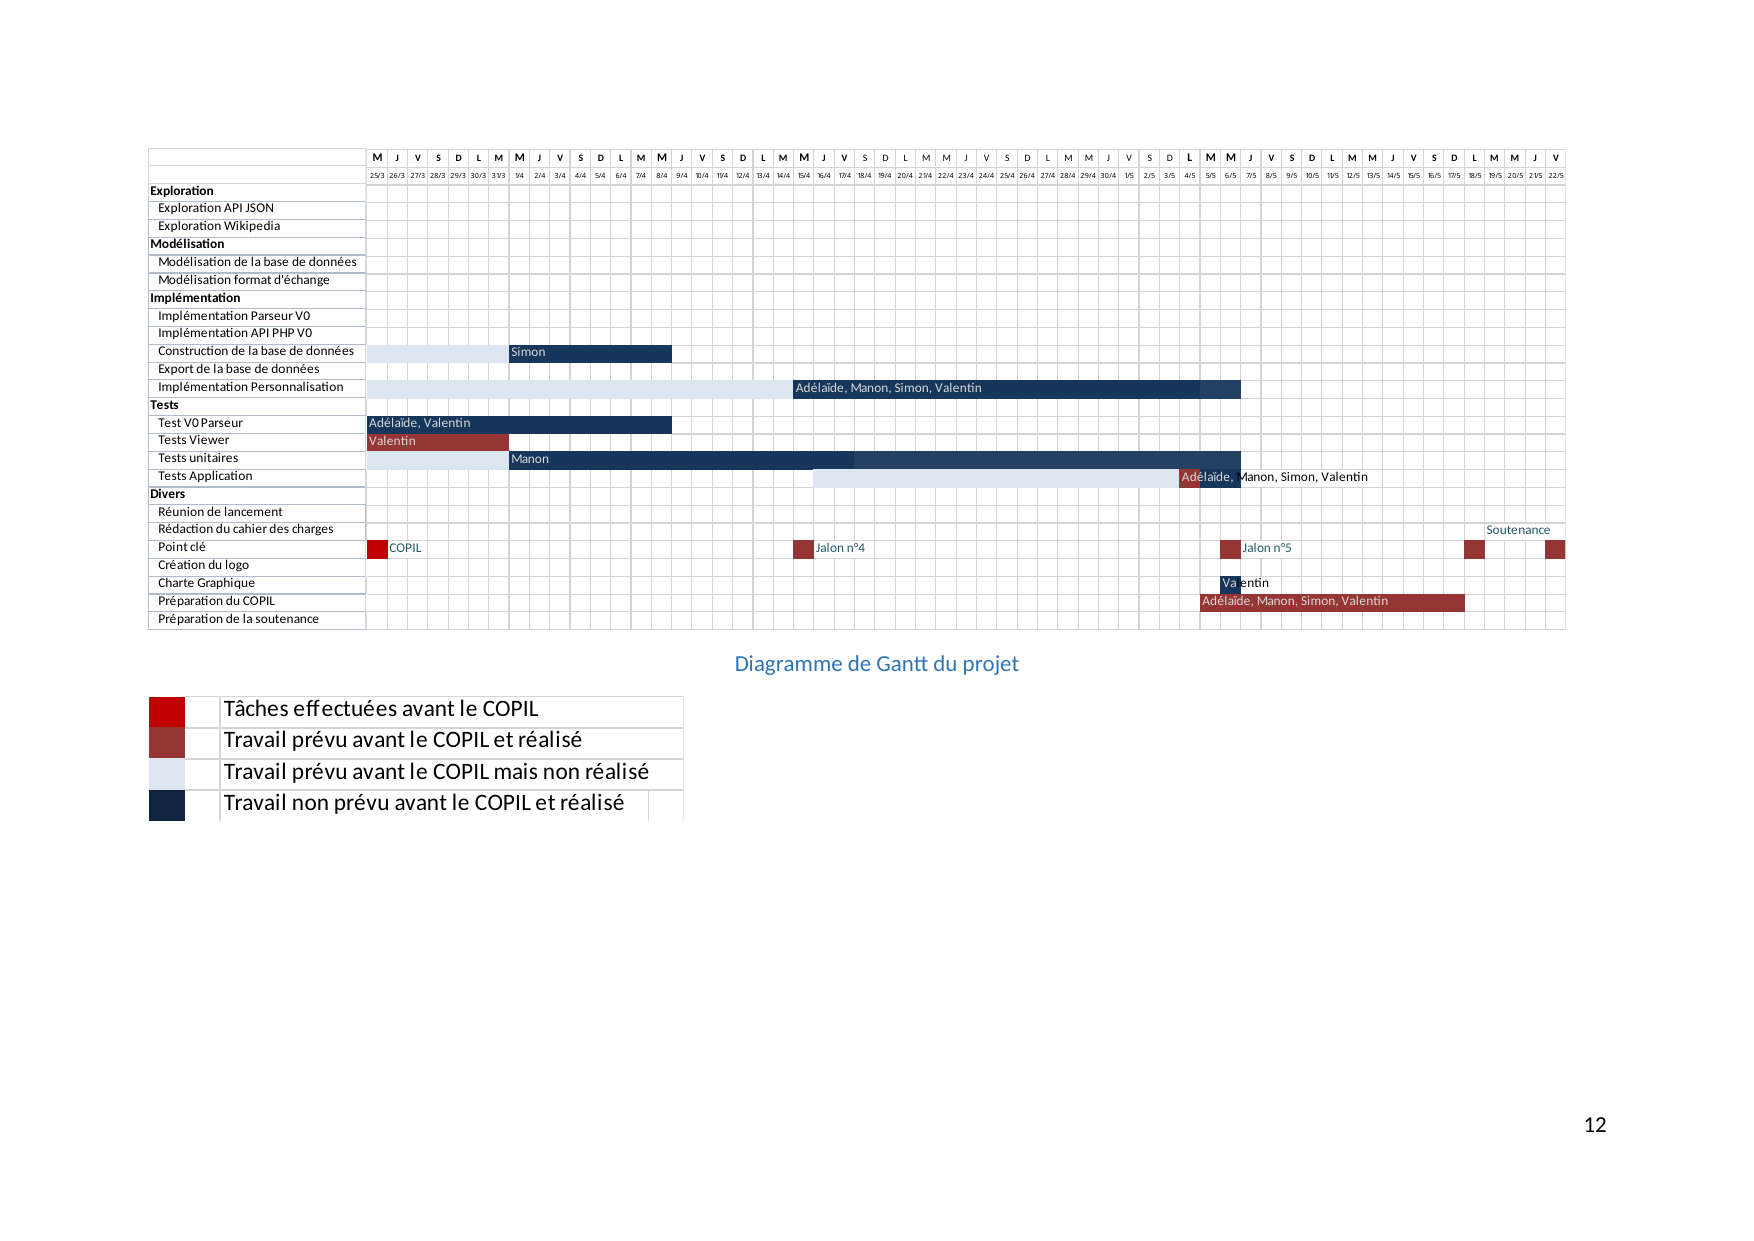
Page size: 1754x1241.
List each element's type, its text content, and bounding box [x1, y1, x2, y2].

text Diagramme de Gantt du projet [148, 649, 1606, 677]
